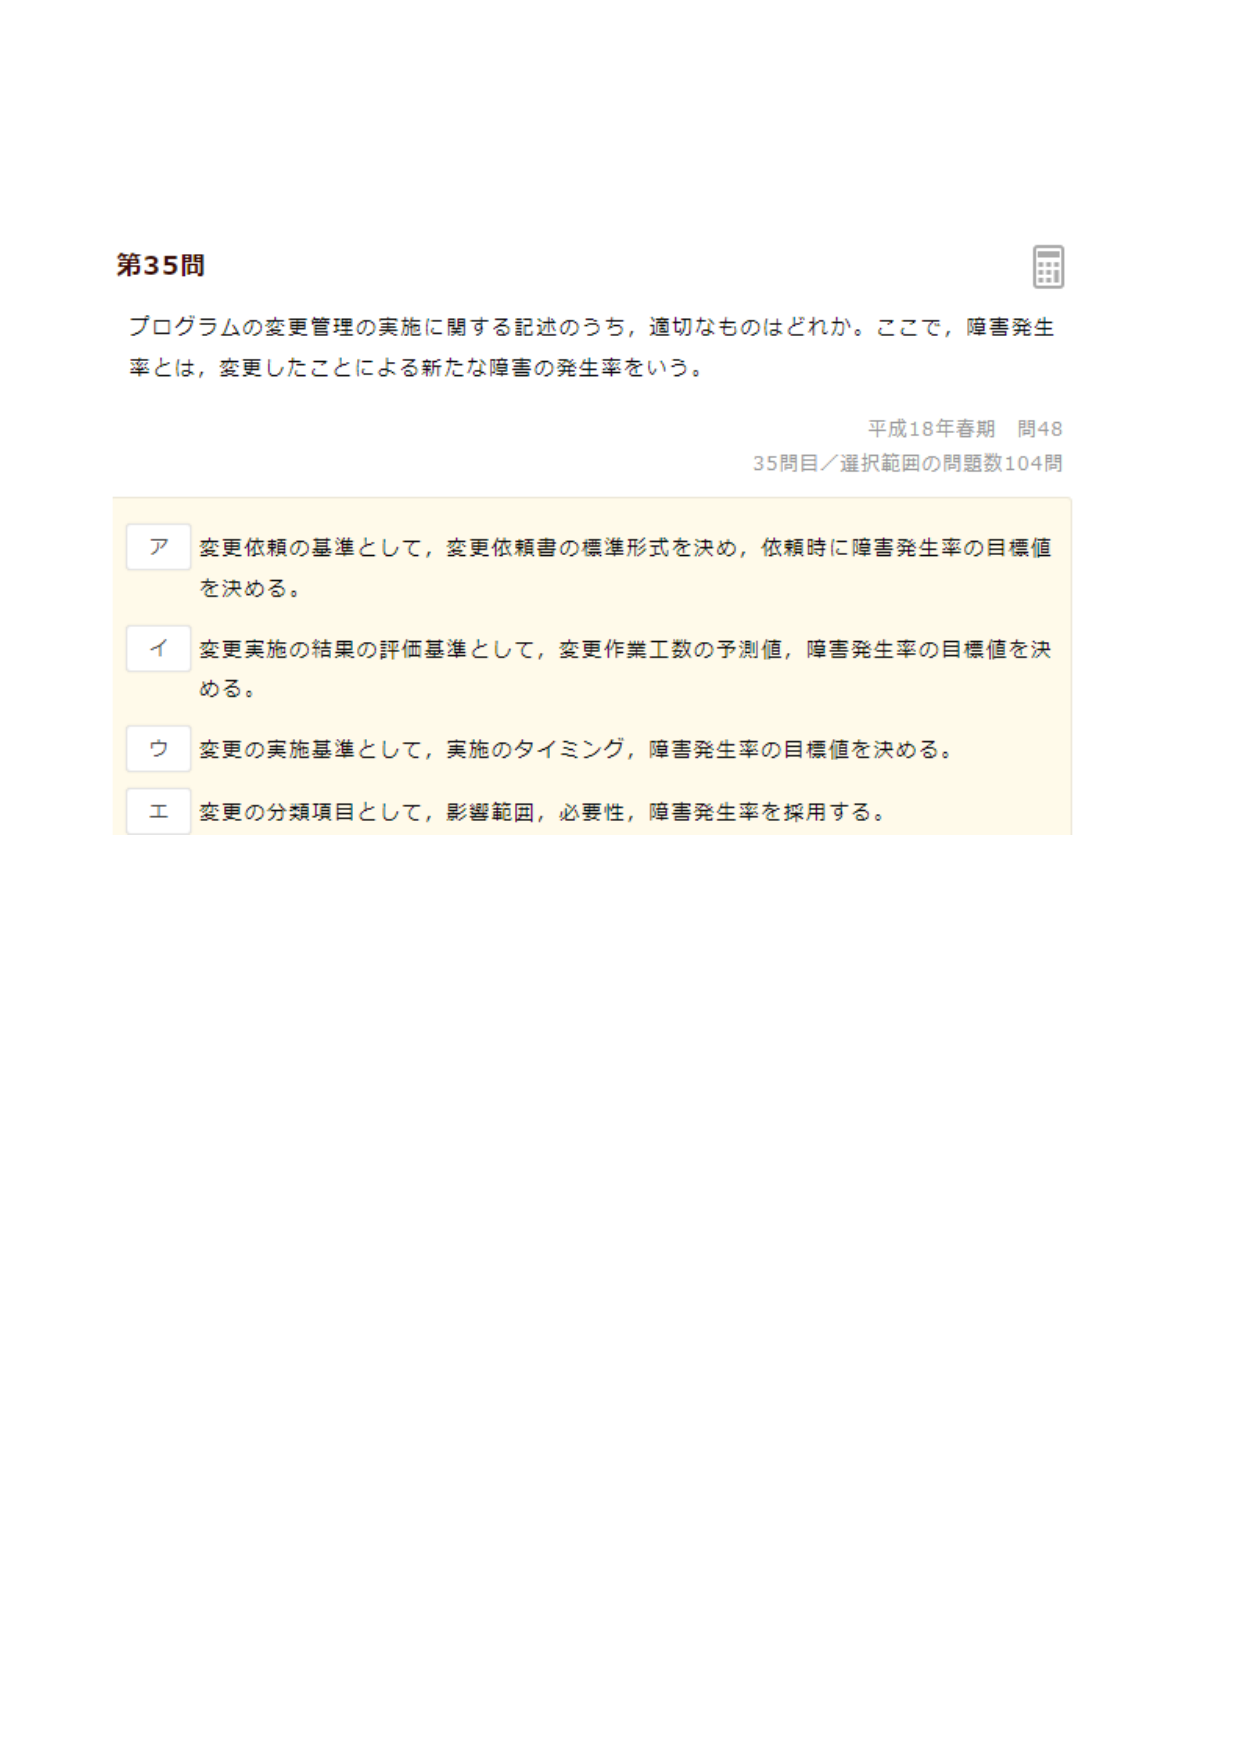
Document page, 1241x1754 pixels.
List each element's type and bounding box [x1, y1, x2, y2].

picture [112, 239, 1074, 835]
